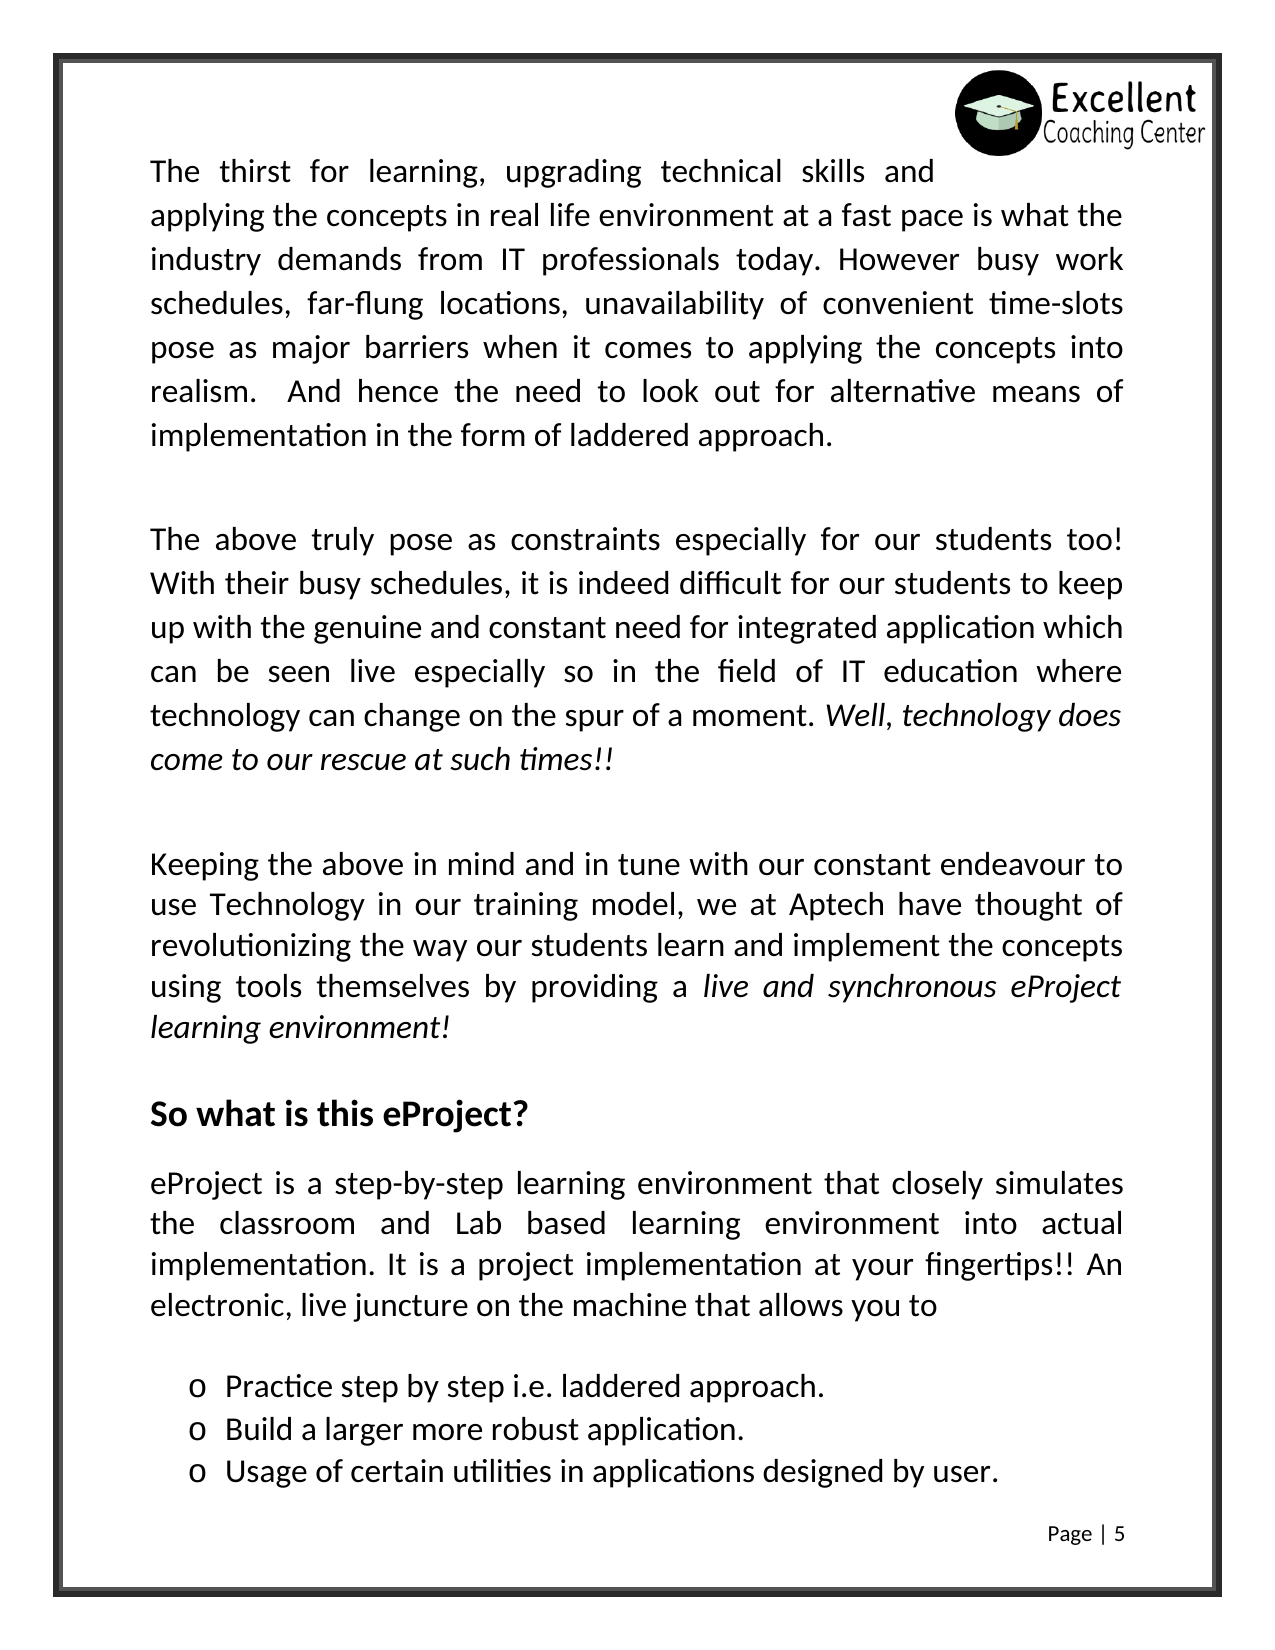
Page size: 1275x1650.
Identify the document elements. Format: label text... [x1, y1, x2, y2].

text So what is this eProject? [150, 1090, 1125, 1136]
list Usage of certain utilities in applications designed by user. [187, 1450, 1125, 1493]
picture [955, 68, 1209, 158]
text eProject is a step-by-step learning environment that closely simulates the classroom and Lab based learning environment into actual implementation. It is a project implementation at your fingertips!! An electronic, live juncture on the machine that allows you to [150, 1162, 1125, 1324]
text The above truly pose as constraints especially for our students too! With their busy schedules, it is indeed difficult for our students to keep up with the genuine and constant need for integrated application which can be seen live especially so in the field of IT education where technology can change on the spur of a moment. Well, technology does come to our rescue at such times!! [150, 518, 1125, 779]
text Keeping the above in mind and in tune with our constant endeavour to use Technology in our training model, we at Aptech have thought of revolutionizing the way our students learn and implement the concepts using tools themselves by providing a live and synchronous eProject learning environment! [150, 843, 1125, 1046]
text The thirst for learning, upgrading technical skills and applying the concepts in real life environment at a fast pace is what the industry demands from IT professionals today. However busy work schedules, far-flung locations, unavailability of convenient time-slots pose as major barriers when it comes to applying the concepts into realism. And hence the need to look out for alternative means of implementation in the form of laddered approach. [150, 150, 1125, 454]
list Practice step by step i.e. laddered approach. [187, 1365, 1125, 1408]
list Build a larger more robust application. [187, 1408, 1125, 1450]
